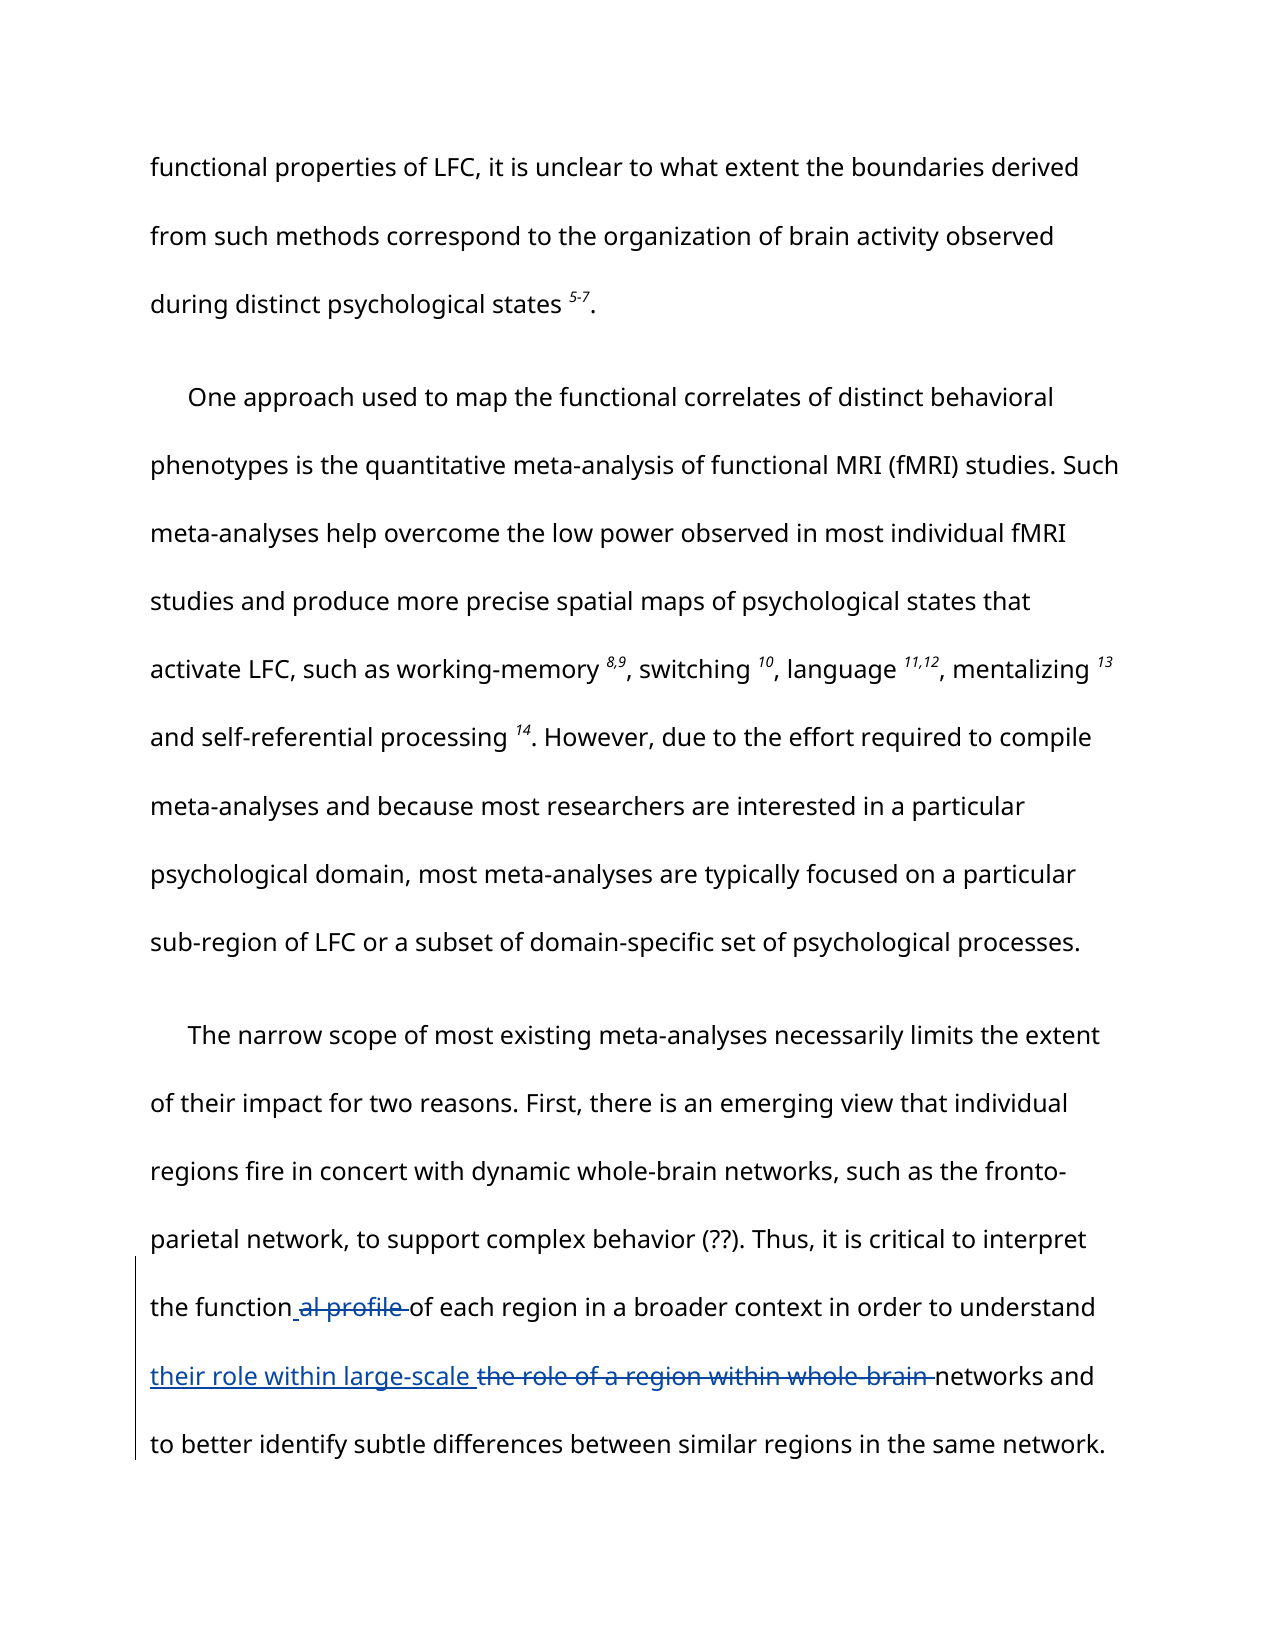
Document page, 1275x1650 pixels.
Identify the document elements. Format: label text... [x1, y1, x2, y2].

text The narrow scope of most existing meta-analyses necessarily limits the extent of their impact for two reasons. First, there is an emerging view that individual regions fire in concert with dynamic whole-brain networks, such as the fronto-parietal network, to support complex behavior (??). Thus, it is critical to interpret the functionof each region in a broader context in order to understand networks and to better identify subtle differences between similar regions in the same network. [150, 1017, 1125, 1460]
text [150, 150, 1125, 320]
text One approach used to map the functional correlates of distinct behavioral phenotypes is the quantitative meta-analysis of functional MRI (fMRI) studies. Such meta-analyses help overcome the low power observed in most individual fMRI studies and produce more precise spatial maps of psychological states that activate LFC, such as working-memory 8,9, switching 10, language 11,12, mentalizing 13 and self-referential processing 14. However, due to the effort required to compile meta-analyses and because most researchers are interested in a particular psychological domain, most meta-analyses are typically focused on a particular sub-region of LFC or a subset of domain-specific set of psychological processes. [150, 379, 1125, 958]
